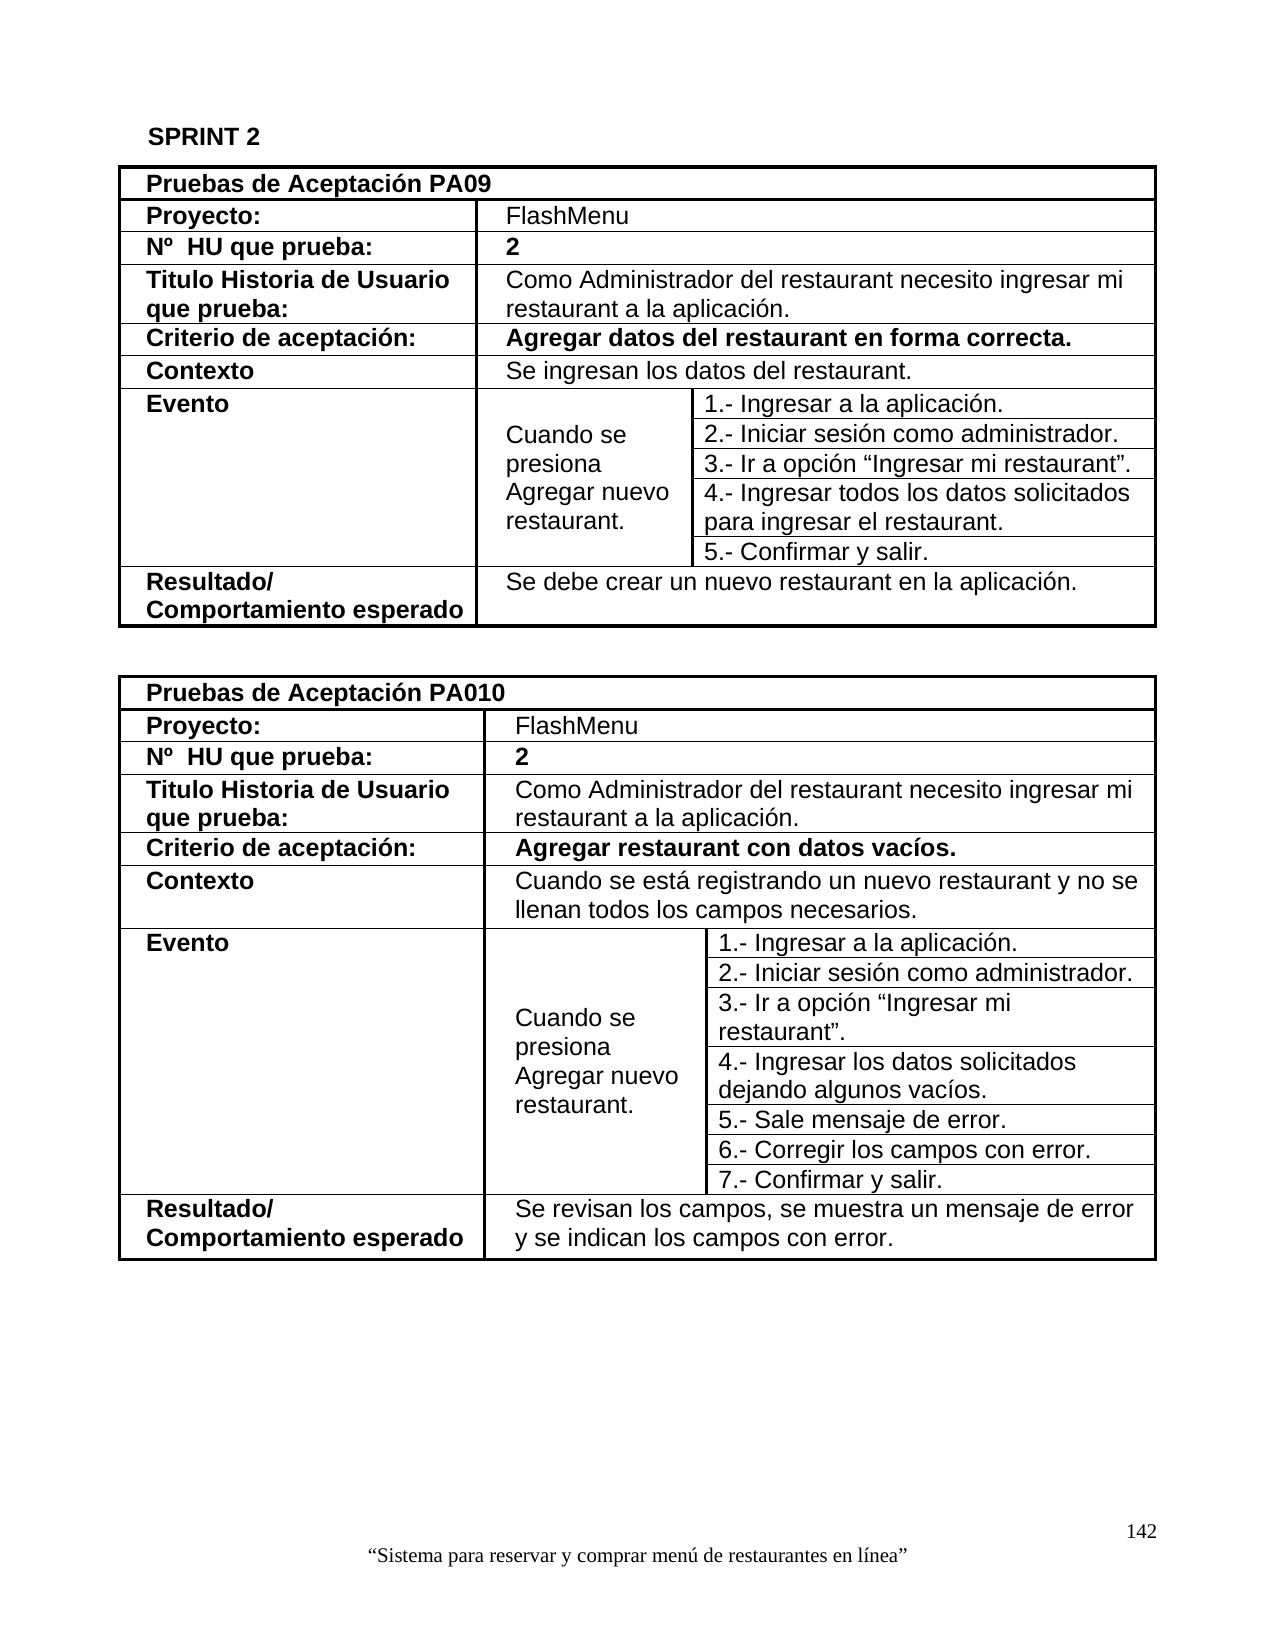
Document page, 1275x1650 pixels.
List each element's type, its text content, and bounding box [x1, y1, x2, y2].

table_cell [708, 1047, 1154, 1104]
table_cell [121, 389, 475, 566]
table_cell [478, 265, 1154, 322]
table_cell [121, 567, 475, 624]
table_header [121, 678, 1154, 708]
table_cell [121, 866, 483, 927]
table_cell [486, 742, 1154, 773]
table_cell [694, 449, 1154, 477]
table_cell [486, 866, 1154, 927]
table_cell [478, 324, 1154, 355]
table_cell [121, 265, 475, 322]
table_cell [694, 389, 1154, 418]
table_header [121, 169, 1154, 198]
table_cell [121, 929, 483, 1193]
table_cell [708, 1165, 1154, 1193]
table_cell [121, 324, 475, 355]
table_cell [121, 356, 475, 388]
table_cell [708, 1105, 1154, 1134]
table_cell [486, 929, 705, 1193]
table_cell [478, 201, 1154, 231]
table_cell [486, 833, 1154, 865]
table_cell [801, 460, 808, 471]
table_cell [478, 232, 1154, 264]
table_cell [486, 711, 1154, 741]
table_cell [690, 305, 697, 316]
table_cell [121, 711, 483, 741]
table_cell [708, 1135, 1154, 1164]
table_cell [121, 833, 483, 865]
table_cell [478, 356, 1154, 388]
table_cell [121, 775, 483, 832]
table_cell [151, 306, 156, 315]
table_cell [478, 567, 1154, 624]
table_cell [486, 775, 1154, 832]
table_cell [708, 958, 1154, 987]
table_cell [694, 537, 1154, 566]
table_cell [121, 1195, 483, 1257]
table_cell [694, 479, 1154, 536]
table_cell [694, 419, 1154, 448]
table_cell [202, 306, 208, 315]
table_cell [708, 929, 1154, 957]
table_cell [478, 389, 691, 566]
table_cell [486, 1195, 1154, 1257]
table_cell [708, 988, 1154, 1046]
subtitle SPRINT 2 [148, 122, 1157, 151]
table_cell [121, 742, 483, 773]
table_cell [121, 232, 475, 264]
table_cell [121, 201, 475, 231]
